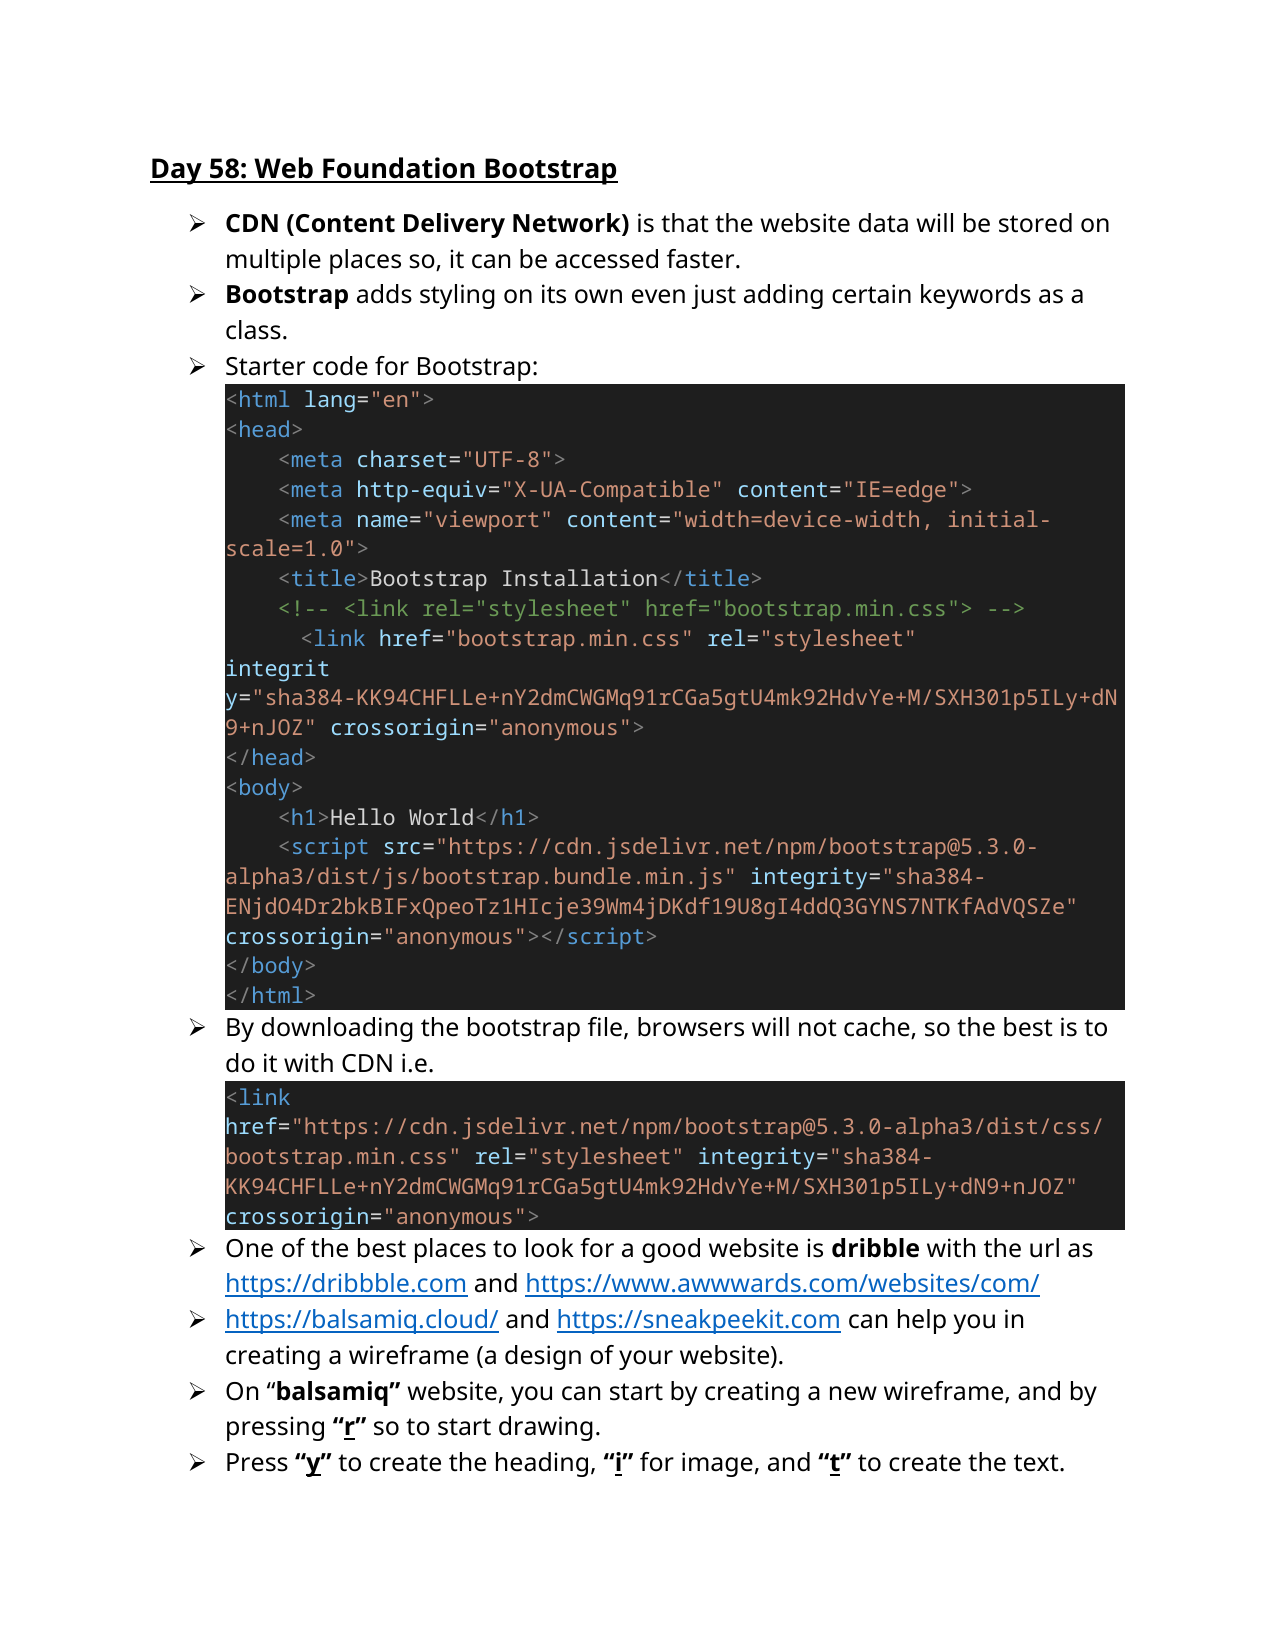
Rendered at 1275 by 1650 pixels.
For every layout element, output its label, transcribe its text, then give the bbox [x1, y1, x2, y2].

list CDN (Content Delivery Network) is that the website data will be stored on multiple places so, it can be accessed faster. [187, 206, 1125, 276]
list <script src="https://cdn.jsdelivr.net/npm/bootstrap@5.3.0-alpha3/dist/js/bootstrap.bundle.min.js" integrity="sha384-ENjdO4Dr2bkBIFxQpeoTz1HIcje39Wm4jDKdf19U8gI4ddQ3GYNS7NTKfAdVQSZe" crossorigin="anonymous"></script> [225, 831, 1125, 950]
list <meta name="viewport" content="width=device-width, initial-scale=1.0"> [225, 503, 1125, 563]
list Press “y” to create the heading, “i” for image, and “t” to create the text. [187, 1445, 1125, 1479]
list On “balsamiq” website, you can start by creating a new wireframe, and by pressing “r” so to start drawing. [187, 1373, 1125, 1443]
list </head> [225, 742, 1125, 772]
list </body> [225, 950, 1125, 980]
list <title>Bootstrap Installation</title> [225, 563, 1125, 593]
list <link href="https://cdn.jsdelivr.net/npm/bootstrap@5.3.0-alpha3/dist/css/bootstrap.min.css" rel="stylesheet" integrity="sha384-KK94CHFLLe+nY2dmCWGMq91rCGa5gtU4mk92HdvYe+M/SXH301p5ILy+dN9+nJOZ" crossorigin="anonymous"> [225, 1081, 1125, 1230]
list <meta charset="UTF-8"> [225, 444, 1125, 474]
list Bootstrap adds styling on its own even just adding certain keywords as a class. [187, 277, 1125, 347]
list <link href="bootstrap.min.css" rel="stylesheet" integrity="sha384-KK94CHFLLe+nY2dmCWGMq91rCGa5gtU4mk92HdvYe+M/SXH301p5ILy+dN9+nJOZ" crossorigin="anonymous"> [225, 623, 1125, 742]
list </html> [225, 980, 1125, 1010]
list By downloading the bootstrap file, browsers will not cache, so the best is to do it with CDN i.e. [187, 1010, 1125, 1080]
list https://balsamiq.cloud/ and https://sneakpeekit.com can help you in creating a wireframe (a design of your website). [187, 1302, 1125, 1372]
text Day 58: Web Foundation Bootstrap [150, 150, 1125, 187]
list <!-- <link rel="stylesheet" href="bootstrap.min.css"> --> [225, 593, 1125, 623]
list Starter code for Bootstrap: [187, 349, 1125, 383]
list <meta http-equiv="X-UA-Compatible" content="IE=edge"> [225, 474, 1125, 503]
list <html lang="en"> [225, 384, 1125, 414]
list <body> [225, 772, 1125, 801]
list <h1>Hello World</h1> [225, 801, 1125, 831]
list One of the best places to look for a good website is dribble with the url as https://dribbble.com and https://www.awwwards.com/websites/com/ [187, 1230, 1125, 1300]
list <head> [225, 414, 1125, 444]
